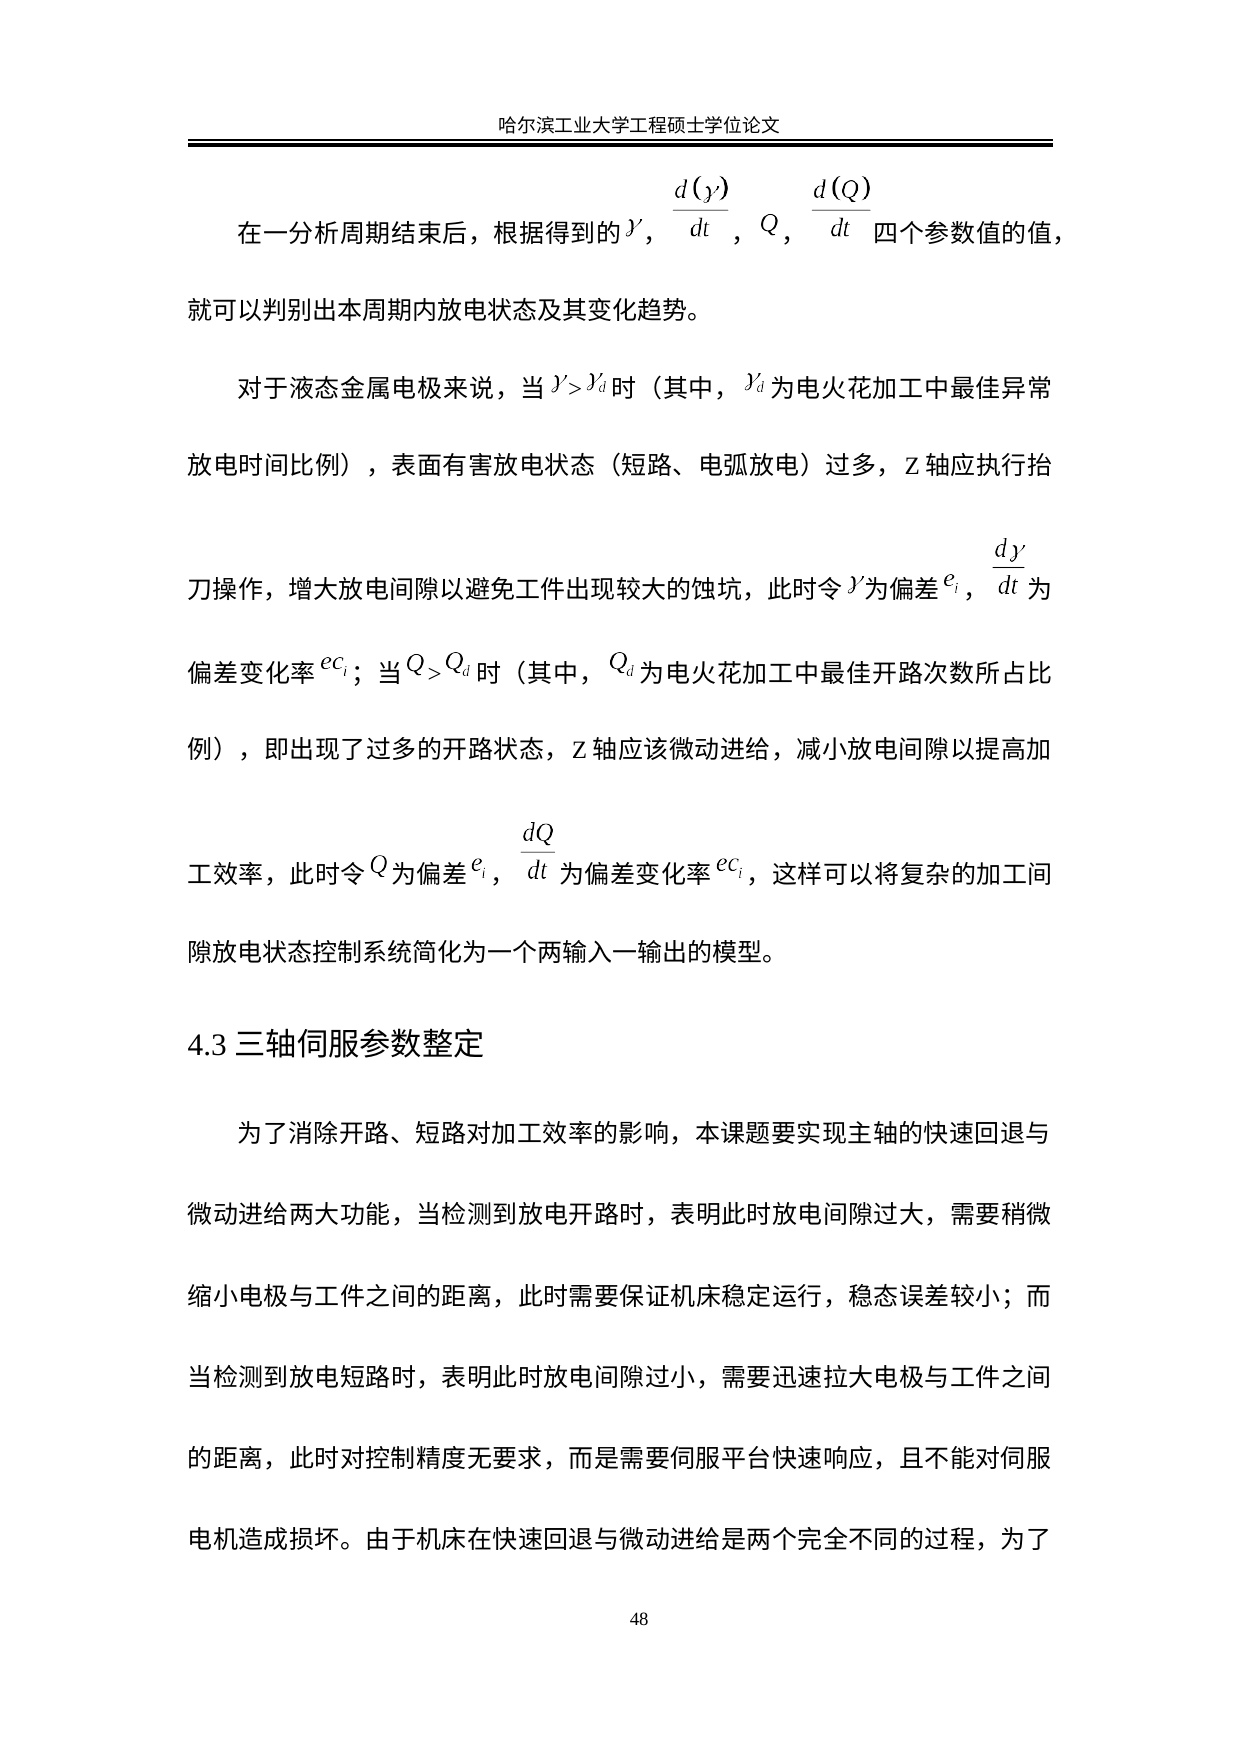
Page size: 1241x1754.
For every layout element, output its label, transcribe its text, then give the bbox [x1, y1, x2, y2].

subtitle 三轴伺服参数整定 [187, 1009, 1053, 1074]
text 在一分析周期结束后，根据得到的，，，四个参数值的值，就可以判别出本周期内放电状态及其变化趋势。 [187, 162, 1053, 341]
text 对于液态金属电极来说，当>时（其中，为电火花加工中最佳异常放电时间比例），表面有害放电状态（短路、电弧放电）过多，Z轴应执行抬刀操作，增大放电间隙以避免工件出现较大的蚀坑，此时令为偏差，为偏差变化率；当>时（其中，为电火花加工中最佳开路次数所占比例），即出现了过多的开路状态，Z轴应该微动进给，减小放电间隙以提高加工效率，此时令为偏差，为偏差变化率，这样可以将复杂的加工间隙放电状态控制系统简化为一个两输入一输出的模型。 [187, 350, 1053, 983]
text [187, 1099, 1053, 1570]
